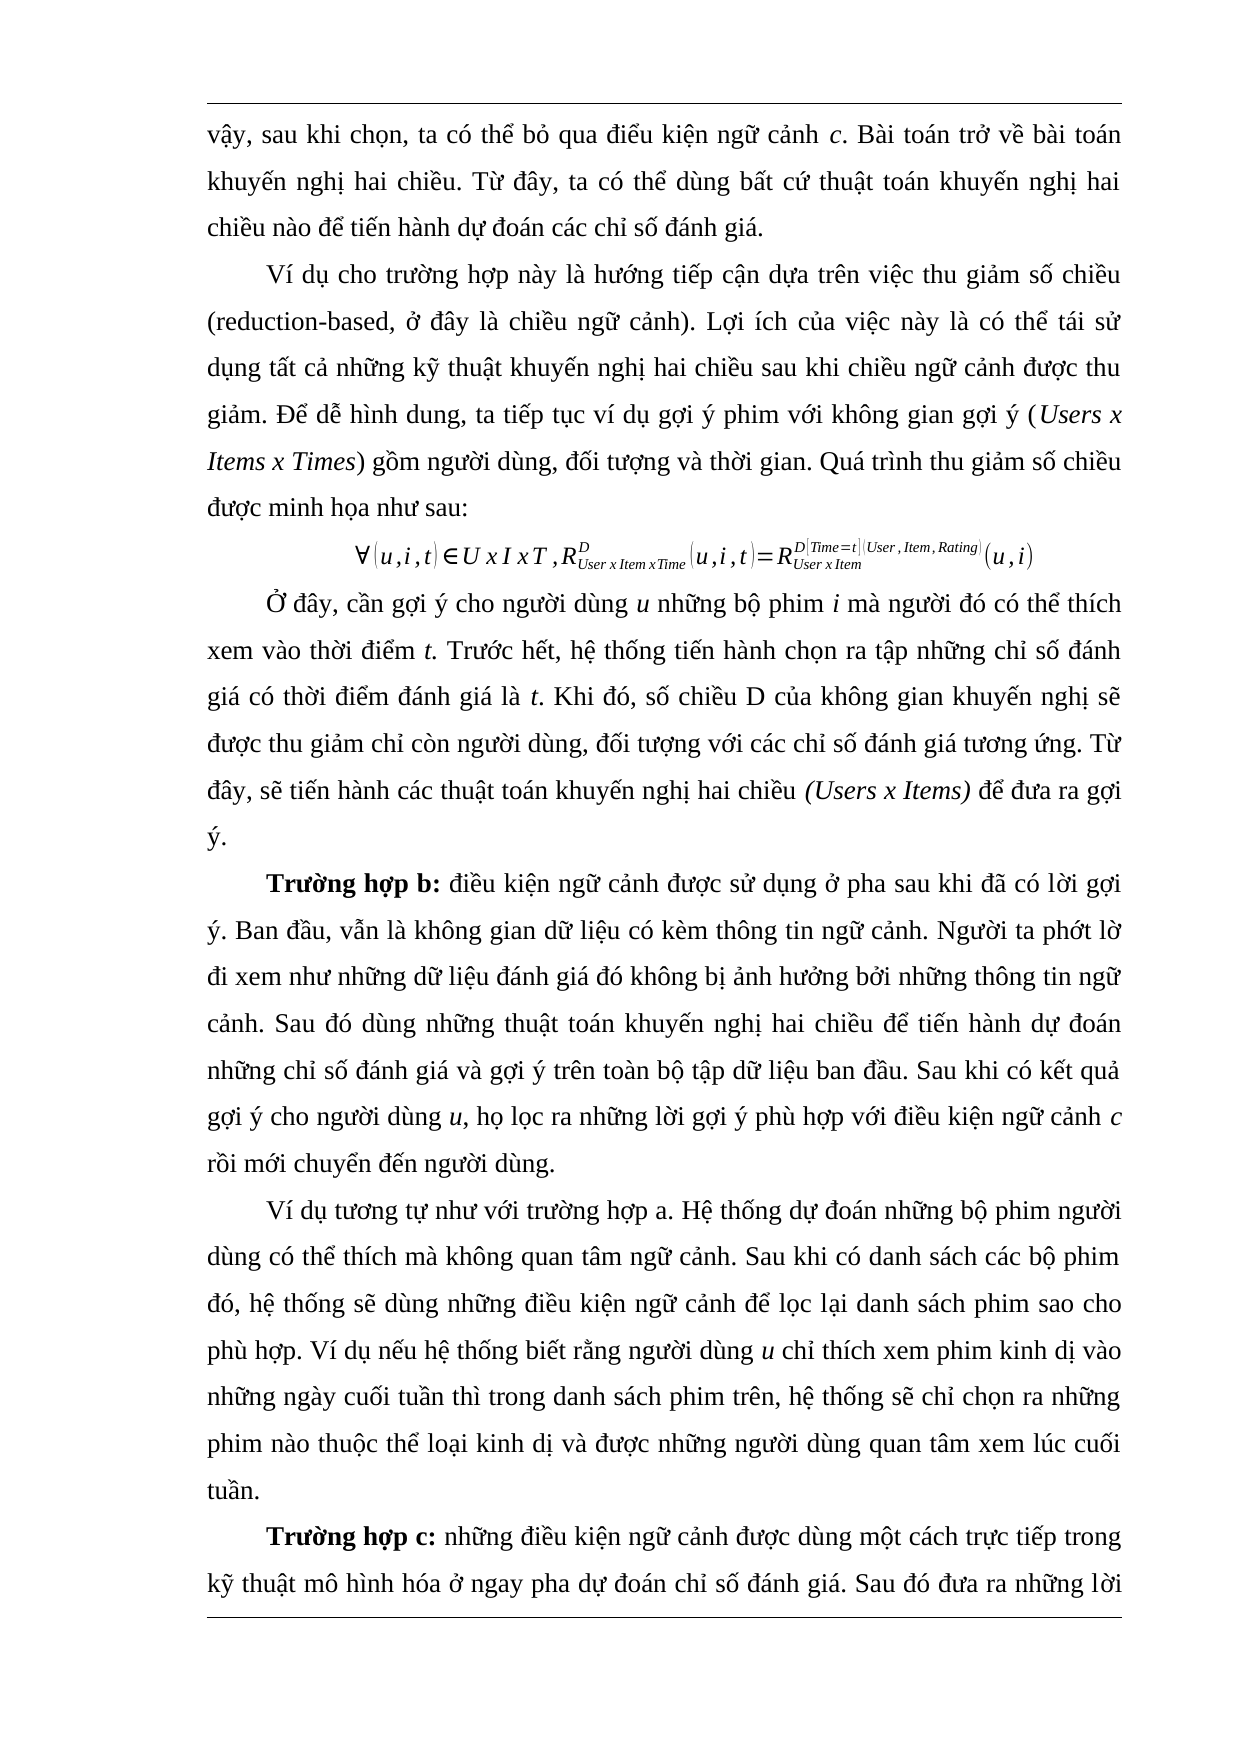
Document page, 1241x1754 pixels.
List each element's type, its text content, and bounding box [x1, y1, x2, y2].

text Ví dụ cho trường hợp này là hướng tiếp cận dựa trên việc thu giảm số chiều (reduction-based, ở đây là chiều ngữ cảnh). Lợi ích của việc này là có thể tái sử dụng tất cả những kỹ thuật khuyến nghị hai chiều sau khi chiều ngữ cảnh được thu giảm. Để dễ hình dung, ta tiếp tục ví dụ gợi ý phim với không gian gợi ý (Users x Items x Times) gồm người dùng, đối tượng và thời gian. Quá trình thu giảm số chiều được minh họa như sau: [207, 258, 1122, 523]
text Ví dụ tương tự như với trường hợp a. Hệ thống dự đoán những bộ phim người dùng có thể thích mà không quan tâm ngữ cảnh. Sau khi có danh sách các bộ phim đó, hệ thống sẽ dùng những điều kiện ngữ cảnh để lọc lại danh sách phim sao cho phù hợp. Ví dụ nếu hệ thống biết rằng người dùng u chỉ thích xem phim kinh dị vào những ngày cuối tuần thì trong danh sách phim trên, hệ thống sẽ chỉ chọn ra những phim nào thuộc thể loại kinh dị và được những người dùng quan tâm xem lúc cuối tuần. [207, 1194, 1122, 1505]
text Ở đây, cần gợi ý cho người dùng u những bộ phim i mà người đó có thể thích xem vào thời điểm t. Trước hết, hệ thống tiến hành chọn ra tập những chỉ số đánh giá có thời điểm đánh giá là t. Khi đó, số chiều D của không gian khuyến nghị sẽ được thu giảm chỉ còn người dùng, đối tượng với các chỉ số đánh giá tương ứng. Từ đây, sẽ tiến hành các thuật toán khuyến nghị hai chiều (Users x Items) để đưa ra gợi ý. [207, 587, 1122, 852]
text Trường hợp b: điều kiện ngữ cảnh được sử dụng ở pha sau khi đã có lời gợi ý. Ban đầu, vẫn là không gian dữ liệu có kèm thông tin ngữ cảnh. Người ta phớt lờ đi xem như những dữ liệu đánh giá đó không bị ảnh hưởng bởi những thông tin ngữ cảnh. Sau đó dùng những thuật toán khuyến nghị hai chiều để tiến hành dự đoán những chỉ số đánh giá và gợi ý trên toàn bộ tập dữ liệu ban đầu. Sau khi có kết quả gợi ý cho người dùng u, họ lọc ra những lời gợi ý phù hợp với điều kiện ngữ cảnh c rồi mới chuyển đến người dùng. [207, 867, 1122, 1178]
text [207, 118, 1122, 243]
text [207, 1520, 1122, 1598]
